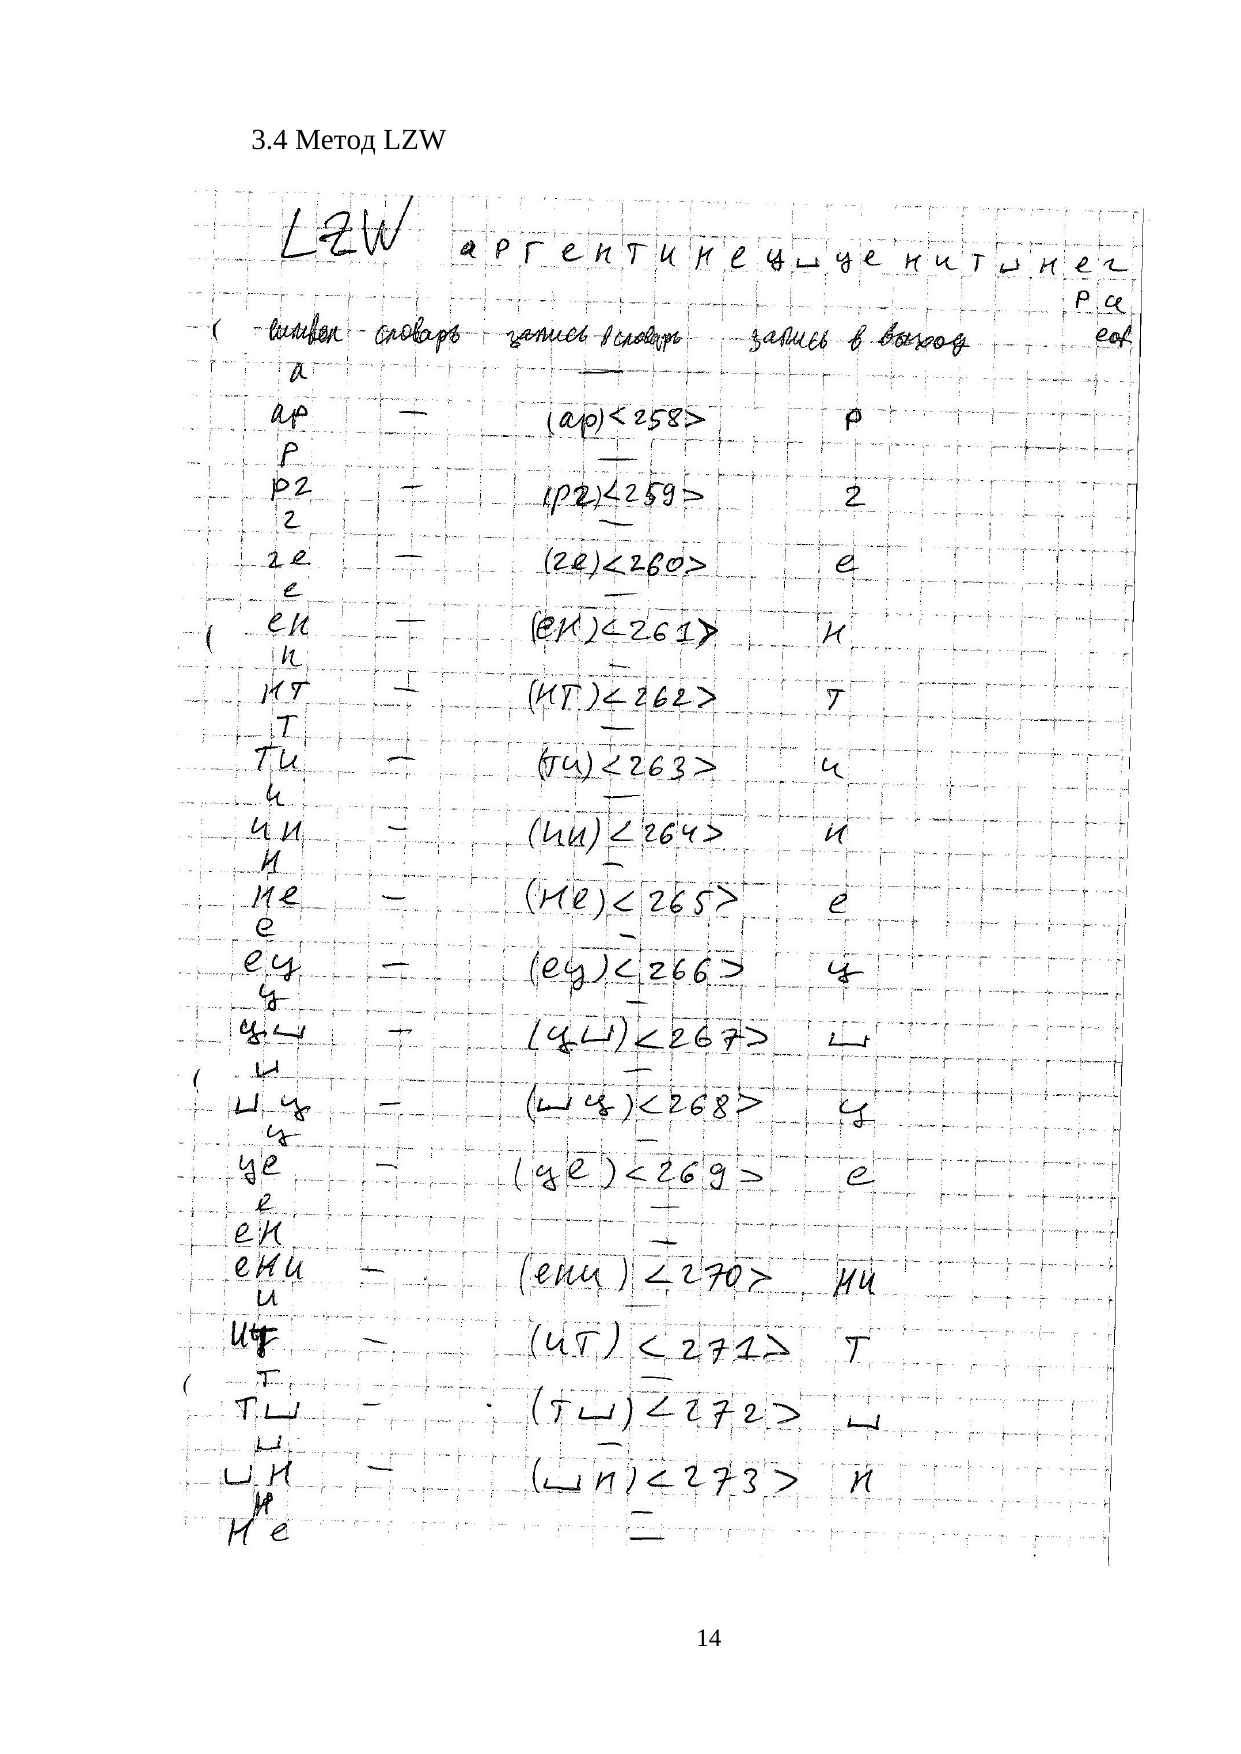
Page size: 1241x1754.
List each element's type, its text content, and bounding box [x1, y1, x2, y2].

subtitle 3.4 Метод LZW [177, 122, 1152, 156]
picture [177, 172, 1152, 1584]
